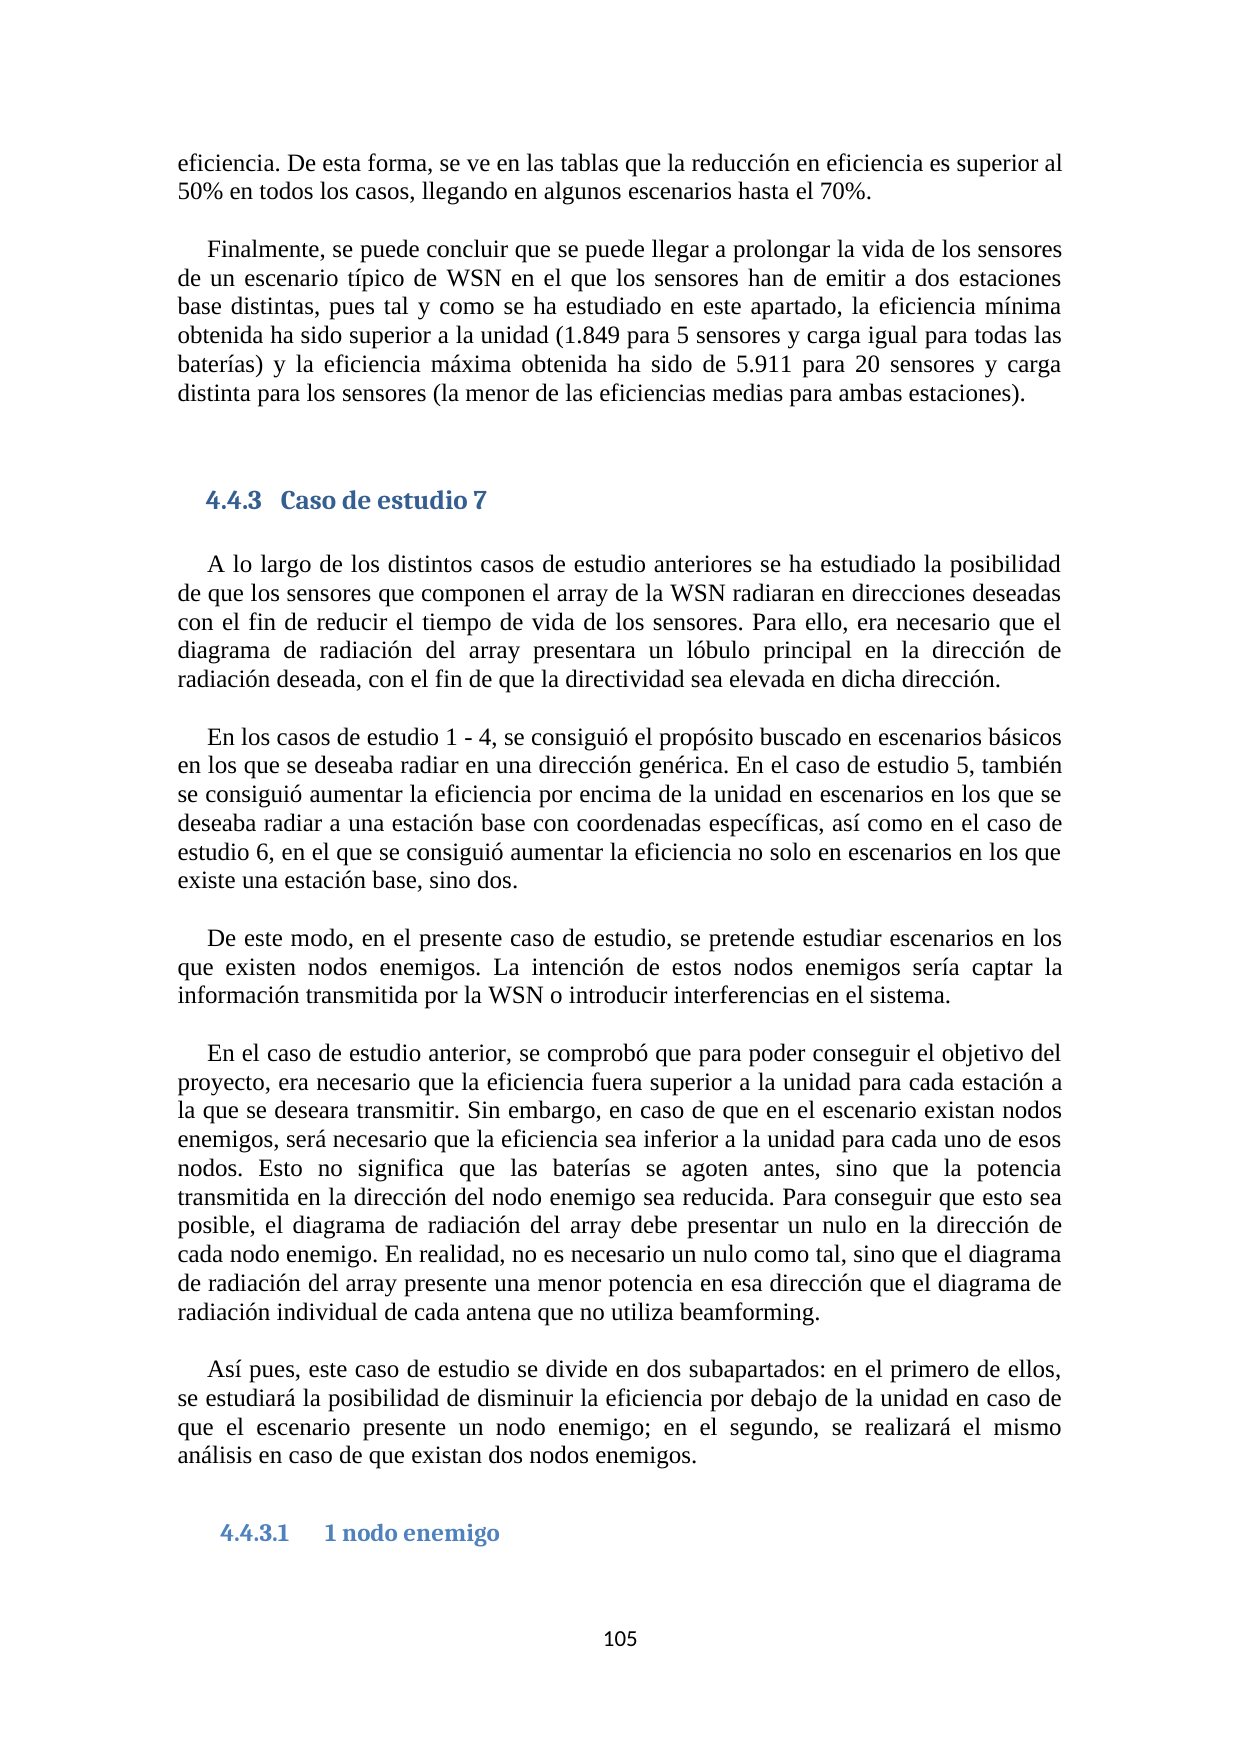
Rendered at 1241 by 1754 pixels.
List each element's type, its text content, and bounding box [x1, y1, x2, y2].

text De este modo, en el presente caso de estudio, se pretende estudiar escenarios en los que existen nodos enemigos. La intención de estos nodos enemigos sería captar la información transmitida por la WSN o introducir interferencias en el sistema. [177, 923, 1063, 1009]
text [177, 148, 1063, 205]
text A lo largo de los distintos casos de estudio anteriores se ha estudiado la posibilidad de que los sensores que componen el array de la WSN radiaran en direcciones deseadas con el fin de reducir el tiempo de vida de los sensores. Para ello, era necesario que el diagrama de radiación del array presentara un lóbulo principal en la dirección de radiación deseada, con el fin de que la directividad sea elevada en dicha dirección. [177, 549, 1063, 693]
text Así pues, este caso de estudio se divide en dos subapartados: en el primero de ellos, se estudiará la posibilidad de disminuir la eficiencia por debajo de la unidad en caso de que el escenario presente un nodo enemigo; en el segundo, se realizará el mismo análisis en caso de que existan dos nodos enemigos. [177, 1354, 1063, 1469]
text En los casos de estudio 1 - 4, se consiguió el propósito buscado en escenarios básicos en los que se deseaba radiar en una dirección genérica. En el caso de estudio 5, también se consiguió aumentar la eficiencia por encima de la unidad en escenarios en los que se deseaba radiar a una estación base con coordenadas específicas, así como en el caso de estudio 6, en el que se consiguió aumentar la eficiencia no solo en escenarios en los que existe una estación base, sino dos. [177, 722, 1063, 894]
subtitle 1 nodo enemigo [220, 1519, 1063, 1547]
text Finalmente, se puede concluir que se puede llegar a prolongar la vida de los sensores de un escenario típico de WSN en el que los sensores han de emitir a dos estaciones base distintas, pues tal y como se ha estudiado en este apartado, la eficiencia mínima obtenida ha sido superior a la unidad (1.849 para 5 sensores y carga igual para todas las baterías) y la eficiencia máxima obtenida ha sido de 5.911 para 20 sensores y carga distinta para los sensores (la menor de las eficiencias medias para ambas estaciones). [177, 234, 1063, 406]
subtitle Caso de estudio 7 [206, 485, 1063, 516]
text En el caso de estudio anterior, se comprobó que para poder conseguir el objetivo del proyecto, era necesario que la eficiencia fuera superior a la unidad para cada estación a la que se deseara transmitir. Sin embargo, en caso de que en el escenario existan nodos enemigos, será necesario que la eficiencia sea inferior a la unidad para cada uno de esos nodos. Esto no significa que las baterías se agoten antes, sino que la potencia transmitida en la dirección del nodo enemigo sea reducida. Para conseguir que esto sea posible, el diagrama de radiación del array debe presentar un nulo en la dirección de cada nodo enemigo. En realidad, no es necesario un nulo como tal, sino que el diagrama de radiación del array presente una menor potencia en esa dirección que el diagrama de radiación individual de cada antena que no utiliza beamforming. [177, 1038, 1063, 1325]
